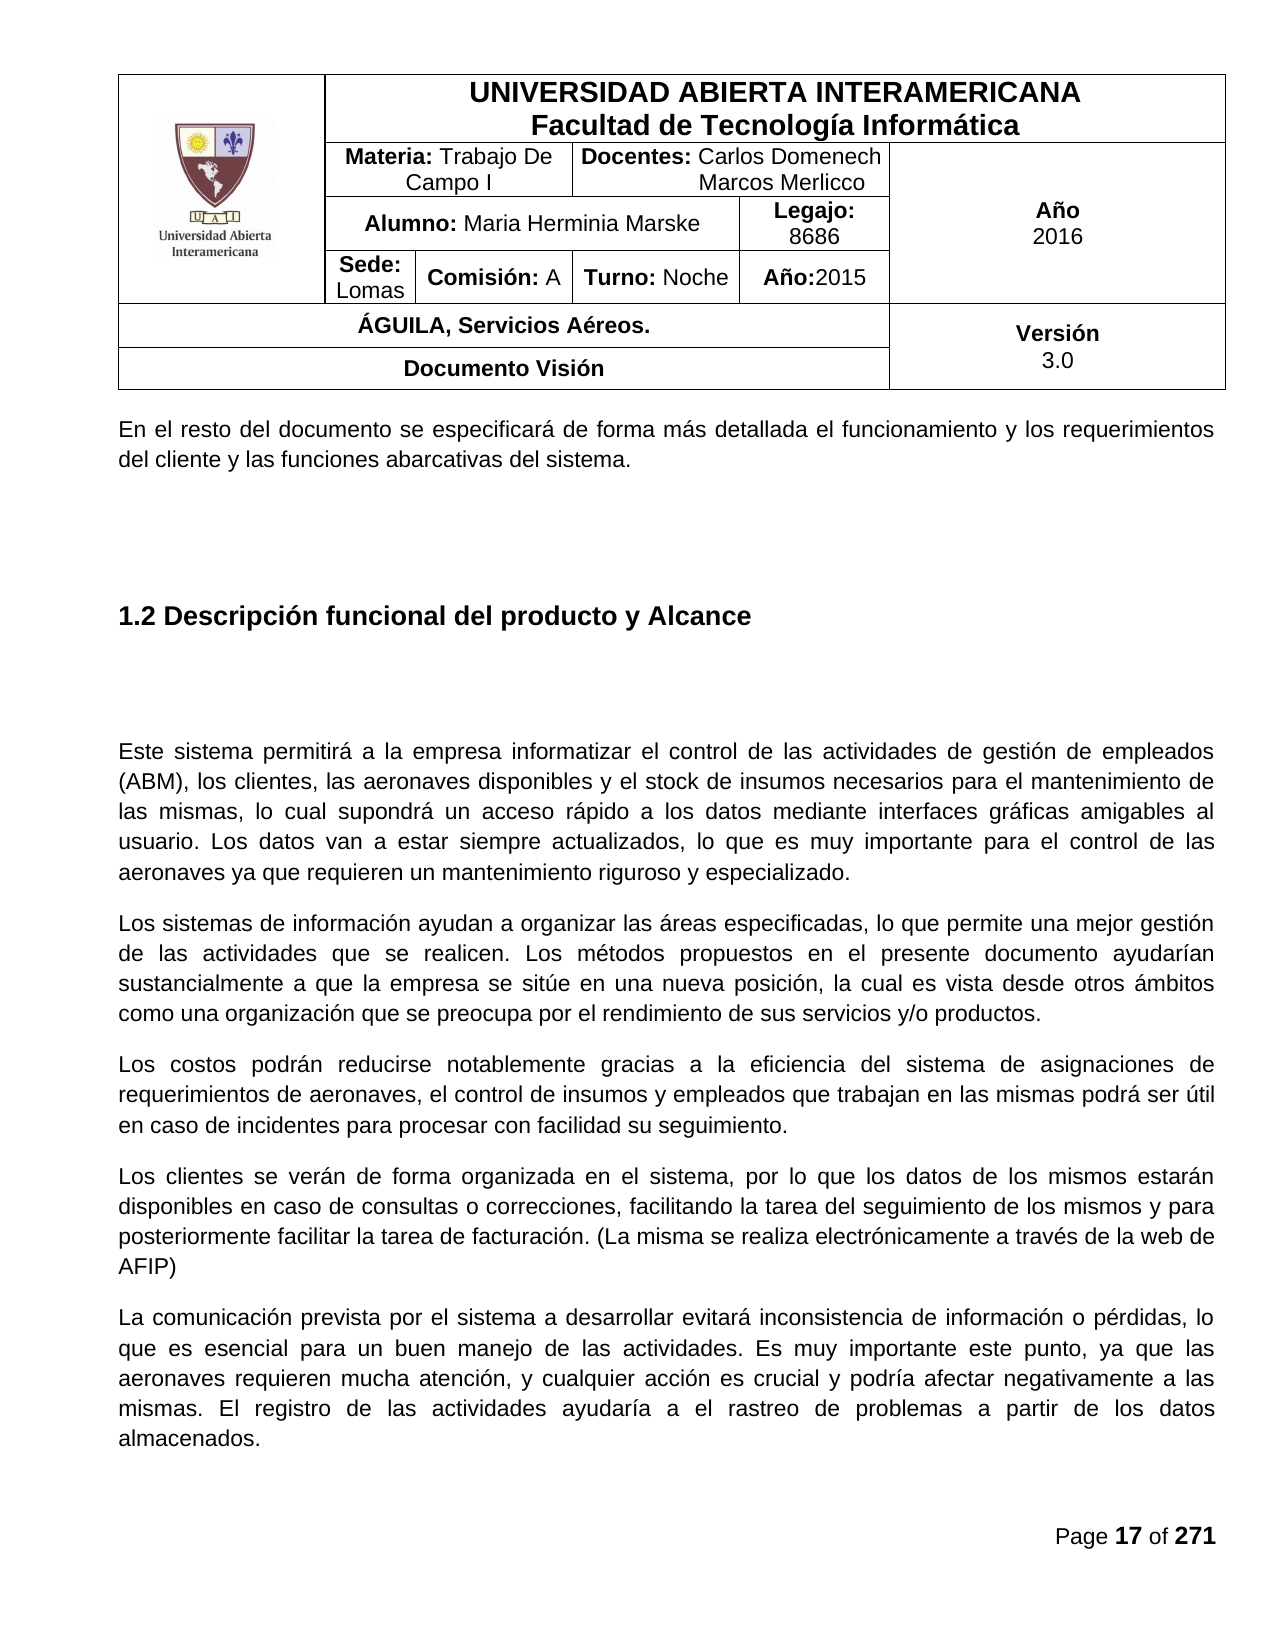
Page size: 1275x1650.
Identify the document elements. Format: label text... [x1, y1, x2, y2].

text Este sistema permitirá a la empresa informatizar el control de las actividades de gestión de empleados (ABM), los clientes, las aeronaves disponibles y el stock de insumos necesarios para el mantenimiento de las mismas, lo cual supondrá un acceso rápido a los datos mediante interfaces gráficas amigables al usuario. Los datos van a estar siempre actualizados, lo que es muy importante para el control de las aeronaves ya que requieren un mantenimiento riguroso y especializado. [118, 738, 1216, 885]
text La comunicación prevista por el sistema a desarrollar evitará inconsistencia de información o pérdidas, lo que es esencial para un buen manejo de las actividades. Es muy importante este punto, ya que las aeronaves requieren mucha atención, y cualquier acción es crucial y podría afectar negativamente a las mismas. El registro de las actividades ayudaría a el rastreo de problemas a partir de los datos almacenados. [118, 1304, 1216, 1451]
subtitle 1.2 Descripción funcional del producto y Alcance [118, 599, 1216, 631]
picture [154, 119, 275, 259]
text En el resto del documento se especificará de forma más detallada el funcionamiento y los requerimientos del cliente y las funciones abarcativas del sistema. [118, 416, 1216, 473]
text Los costos podrán reducirse notablemente gracias a la eficiencia del sistema de asignaciones de requerimientos de aeronaves, el control de insumos y empleados que trabajan en las mismas podrá ser útil en caso de incidentes para procesar con facilidad su seguimiento. [118, 1051, 1216, 1138]
text Los clientes se verán de forma organizada en el sistema, por lo que los datos de los mismos estarán disponibles en caso de consultas o correcciones, facilitando la tarea del seguimiento de los mismos y para posteriormente facilitar la tarea de facturación. (La misma se realiza electrónicamente a través de la web de AFIP) [118, 1163, 1216, 1279]
text Los sistemas de información ayudan a organizar las áreas especificadas, lo que permite una mejor gestión de las actividades que se realicen. Los métodos propuestos en el presente documento ayudarían sustancialmente a que la empresa se sitúe en una nueva posición, la cual es vista desde otros ámbitos como una organización que se preocupa por el rendimiento de sus servicios y/o productos. [118, 909, 1216, 1026]
